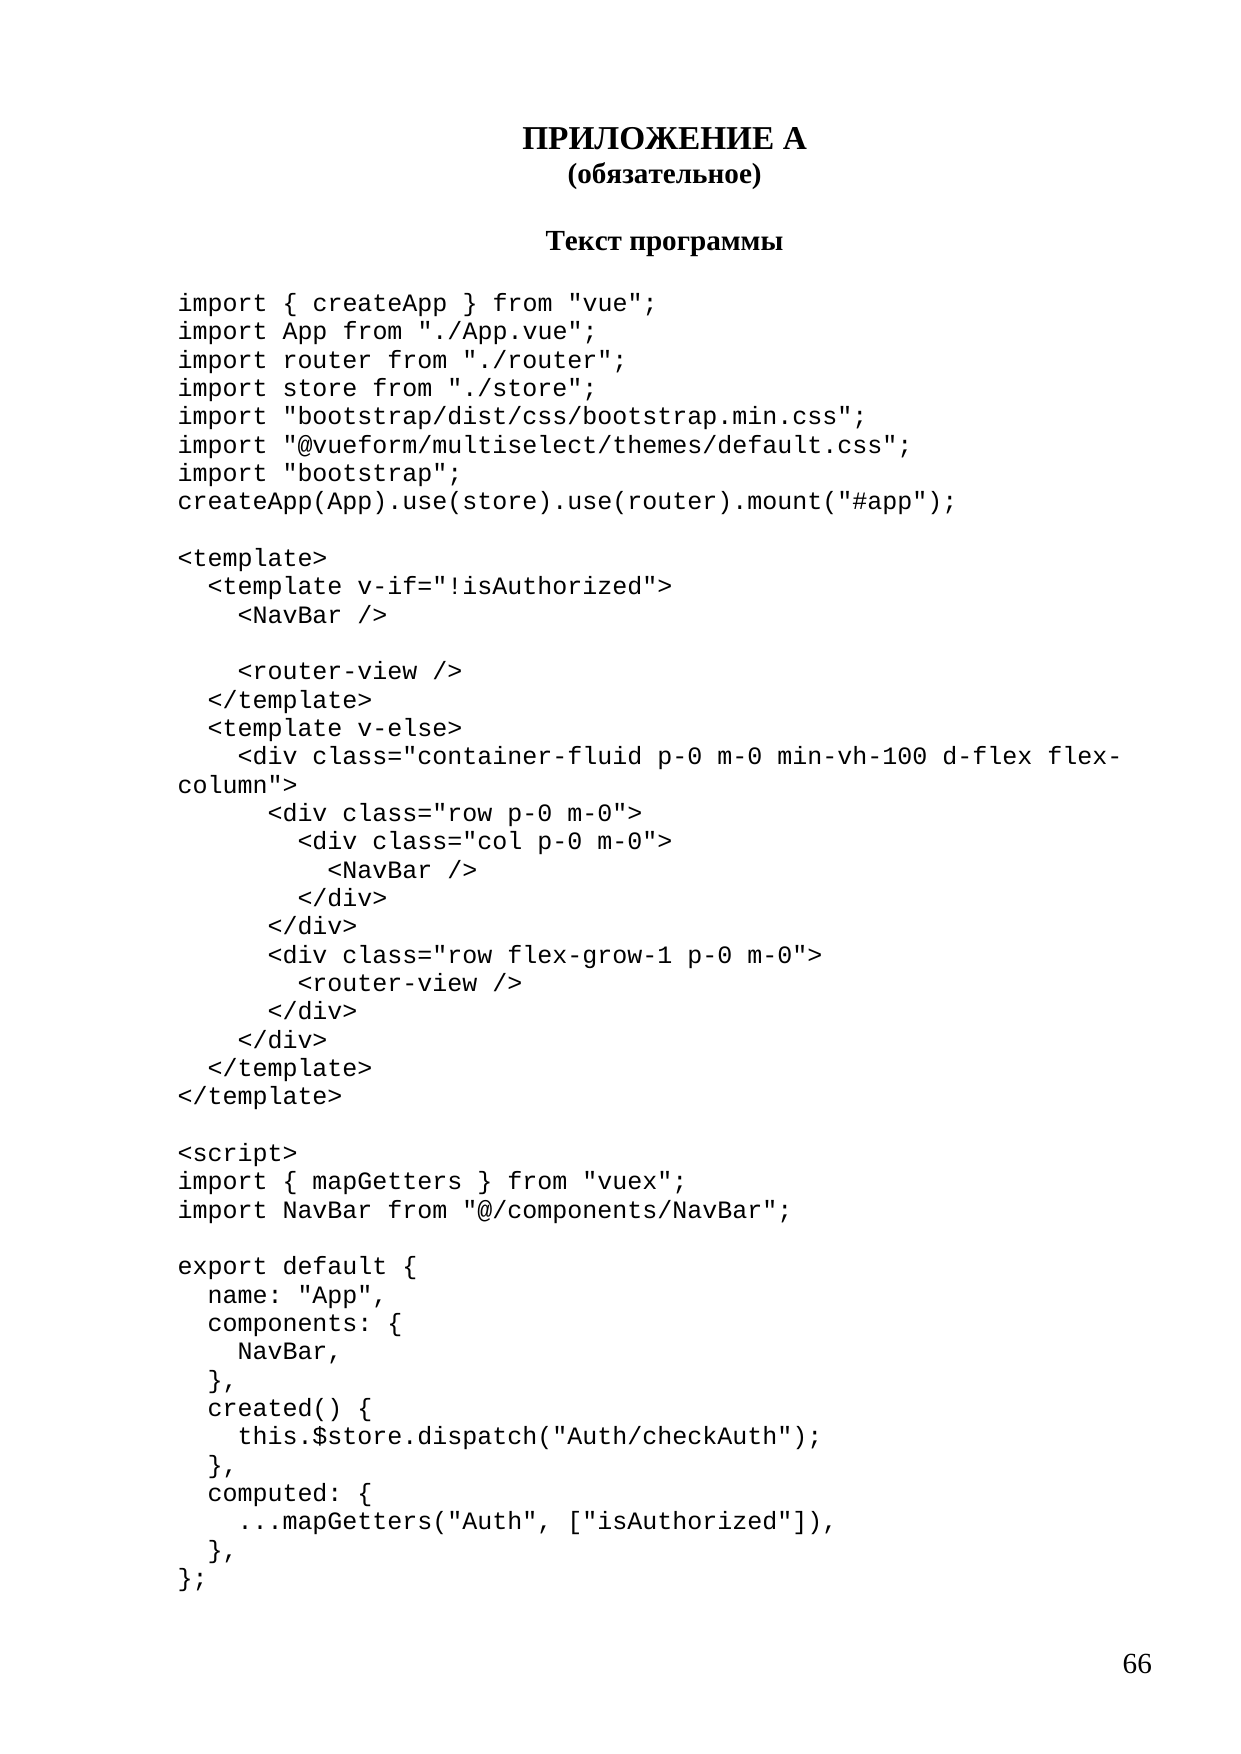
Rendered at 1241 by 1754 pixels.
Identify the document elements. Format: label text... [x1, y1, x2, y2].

text </template> [177, 1056, 1152, 1084]
text <router-view /> [177, 659, 1152, 687]
text </div> [177, 914, 1152, 942]
text import "bootstrap"; [177, 461, 1152, 489]
text <router-view /> [177, 971, 1152, 999]
text computed: { [177, 1481, 1152, 1509]
text </div> [177, 886, 1152, 914]
text Текст программы [177, 223, 1152, 257]
text }, [177, 1367, 1152, 1396]
text import router from "./router"; [177, 347, 1152, 376]
text <div class="container-fluid p-0 m-0 min-vh-100 d-flex flex-column"> [177, 744, 1152, 801]
text import NavBar from "@/components/NavBar"; [177, 1197, 1152, 1226]
text <NavBar /> [177, 857, 1152, 886]
text <div class="col p-0 m-0"> [177, 829, 1152, 857]
text <template> [177, 546, 1152, 574]
text import { createApp } from "vue"; [177, 291, 1152, 319]
text </template> [177, 687, 1152, 716]
text import store from "./store"; [177, 376, 1152, 404]
text import "@vueform/multiselect/themes/default.css"; [177, 432, 1152, 461]
text </div> [177, 999, 1152, 1027]
text </div> [177, 1027, 1152, 1056]
text created() { [177, 1396, 1152, 1424]
text }, [177, 1537, 1152, 1566]
text <template v-else> [177, 716, 1152, 744]
text (обязательное) [177, 156, 1152, 190]
text name: "App", [177, 1282, 1152, 1311]
text import { mapGetters } from "vuex"; [177, 1169, 1152, 1197]
text components: { [177, 1311, 1152, 1339]
text import App from "./App.vue"; [177, 319, 1152, 347]
text </template> [177, 1084, 1152, 1112]
text NavBar, [177, 1339, 1152, 1367]
text <template v-if="!isAuthorized"> [177, 574, 1152, 602]
text }; [177, 1566, 1152, 1594]
subtitle ПРИЛОЖЕНИЕ А [177, 118, 1152, 156]
text import "bootstrap/dist/css/bootstrap.min.css"; [177, 404, 1152, 432]
text createApp(App).use(store).use(router).mount("#app"); [177, 489, 1152, 517]
text }, [177, 1452, 1152, 1481]
text ...mapGetters("Auth", ["isAuthorized"]), [177, 1509, 1152, 1537]
text <script> [177, 1141, 1152, 1169]
text <div class="row p-0 m-0"> [177, 801, 1152, 829]
text <div class="row flex-grow-1 p-0 m-0"> [177, 942, 1152, 971]
text <NavBar /> [177, 602, 1152, 631]
text this.$store.dispatch("Auth/checkAuth"); [177, 1424, 1152, 1452]
text export default { [177, 1254, 1152, 1282]
